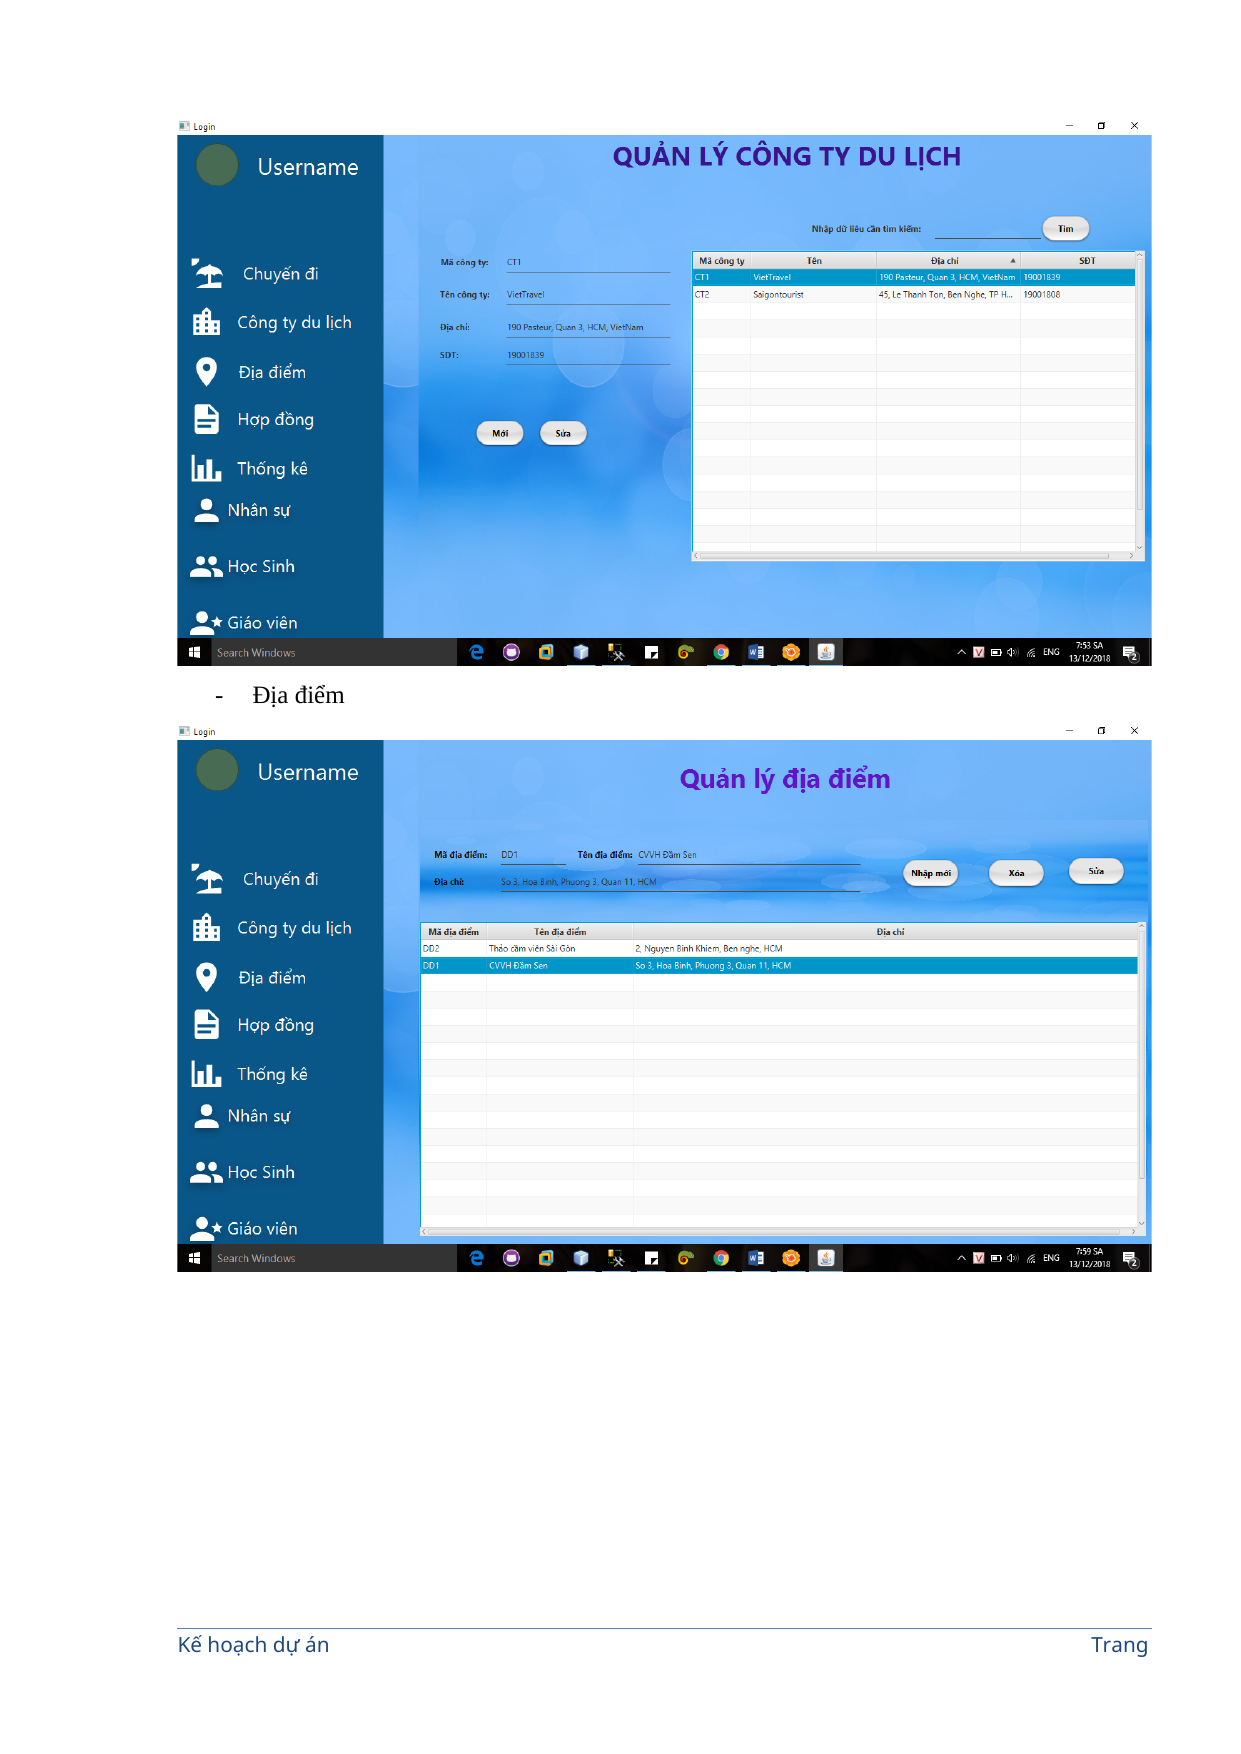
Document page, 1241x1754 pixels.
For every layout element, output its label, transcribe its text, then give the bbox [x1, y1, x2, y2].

picture [177, 118, 1152, 666]
list Địa điểm [215, 680, 1152, 709]
picture [177, 723, 1152, 1272]
